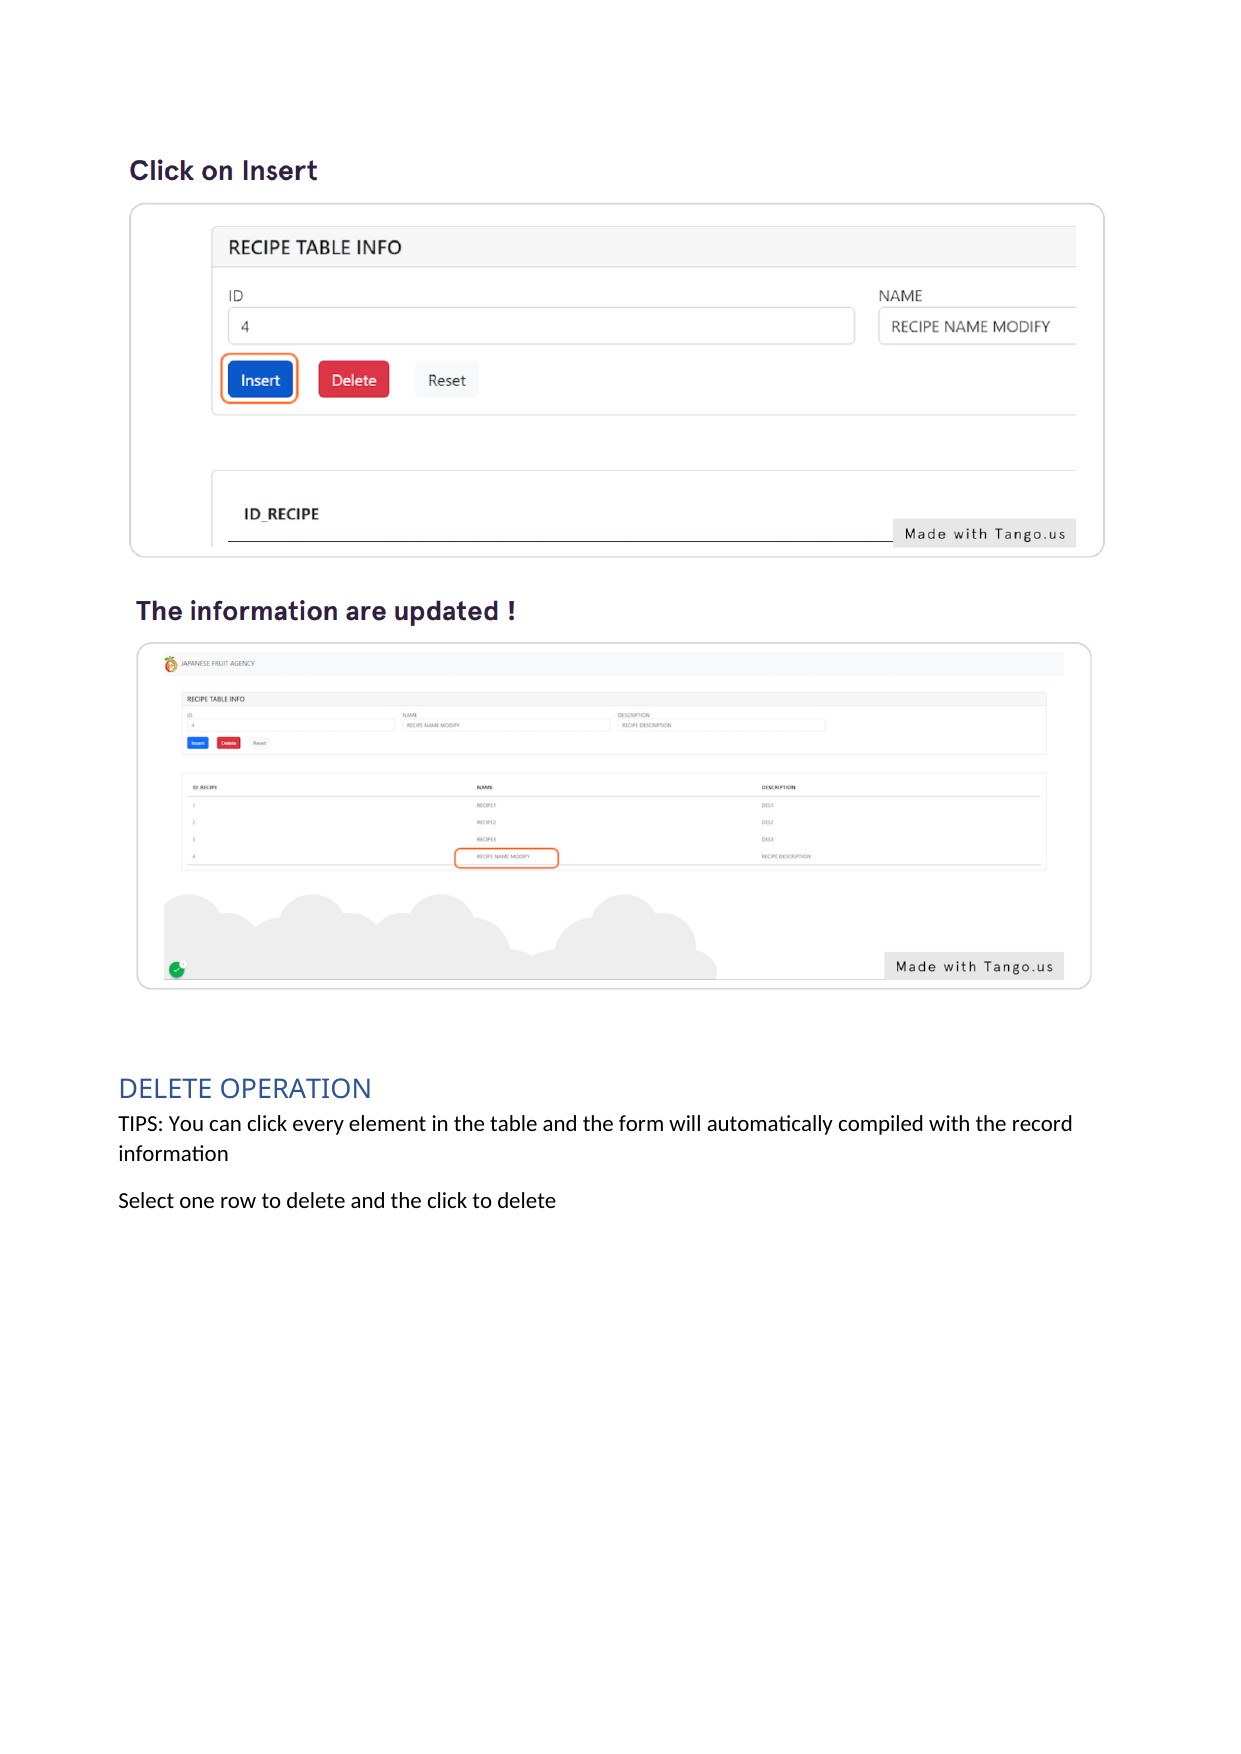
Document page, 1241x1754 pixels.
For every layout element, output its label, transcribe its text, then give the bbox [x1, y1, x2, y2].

picture [118, 581, 1123, 1004]
text Select one row to delete and the click to delete [118, 1186, 1122, 1214]
subtitle DELETE OPERATION [118, 1069, 1122, 1106]
text TIPS: You can click every element in the table and the form will automatically compiled with the record information [118, 1109, 1122, 1167]
picture [118, 147, 1123, 563]
